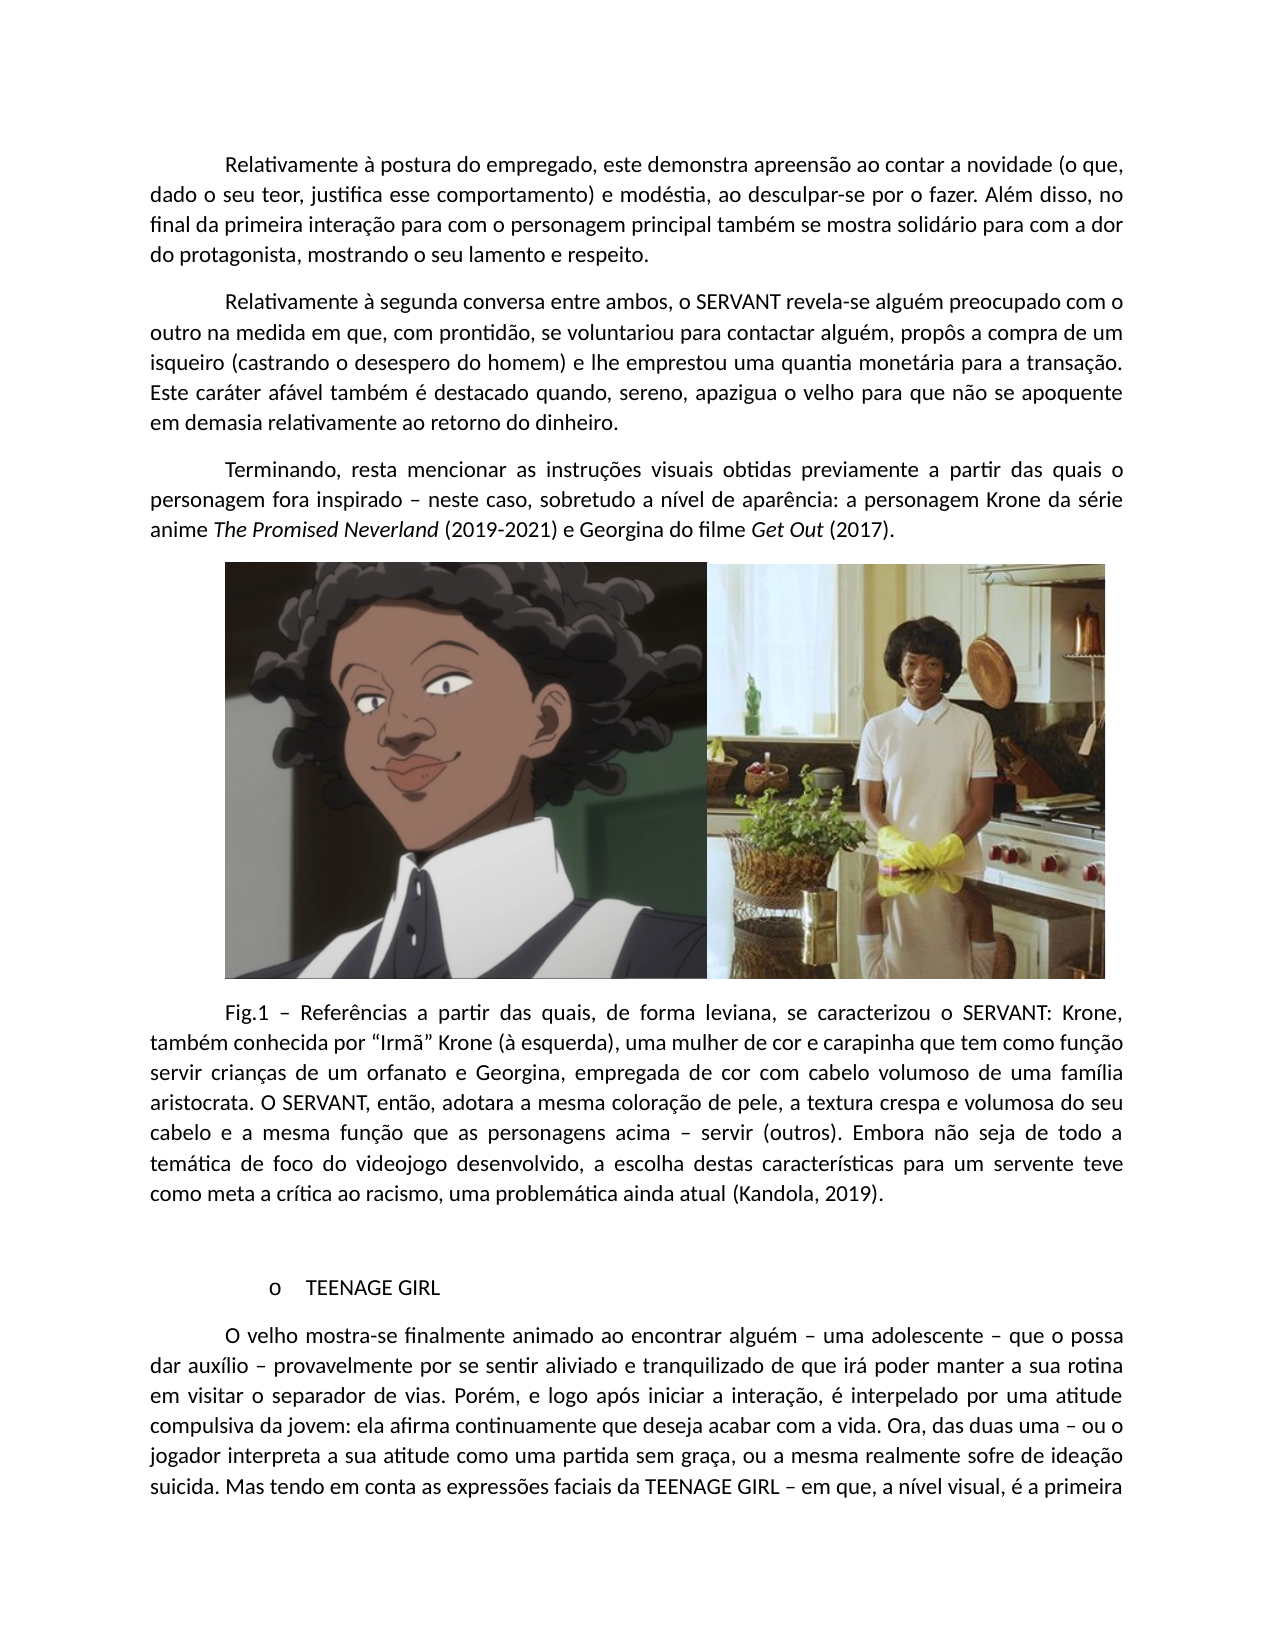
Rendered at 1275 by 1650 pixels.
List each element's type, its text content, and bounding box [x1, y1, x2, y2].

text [150, 1321, 1125, 1500]
picture [225, 562, 1106, 979]
text Terminando, resta mencionar as instruções visuais obtidas previamente a partir das quais o personagem fora inspirado – neste caso, sobretudo a nível de aparência: a personagem Krone da série anime The Promised Neverland (2019-2021) e Georgina do filme Get Out (2017). [150, 455, 1125, 544]
text Relativamente à postura do empregado, este demonstra apreensão ao contar a novidade (o que, dado o seu teor, justifica esse comportamento) e modéstia, ao desculpar-se por o fazer. Além disso, no final da primeira interação para com o personagem principal também se mostra solidário para com a dor do protagonista, mostrando o seu lamento e respeito. [150, 150, 1125, 269]
text Relativamente à segunda conversa entre ambos, o SERVANT revela-se alguém preocupado com o outro na medida em que, com prontidão, se voluntariou para contactar alguém, propôs a compra de um isqueiro (castrando o desespero do homem) e lhe emprestou uma quantia monetária para a transação. Este caráter afável também é destacado quando, sereno, apazigua o velho para que não se apoquente em demasia relativamente ao retorno do dinheiro. [150, 287, 1125, 436]
text Fig.1 – Referências a partir das quais, de forma leviana, se caracterizou o SERVANT: Krone, também conhecida por “Irmã” Krone (à esquerda), uma mulher de cor e carapinha que tem como função servir crianças de um orfanato e Georgina, empregada de cor com cabelo volumoso de uma família aristocrata. O SERVANT, então, adotara a mesma coloração de pele, a textura crespa e volumosa do seu cabelo e a mesma função que as personagens acima – servir (outros). Embora não seja de todo a temática de foco do videojogo desenvolvido, a escolha destas características para um servente teve como meta a crítica ao racismo, uma problemática ainda atual (Kandola, 2019). [150, 998, 1125, 1207]
list TEENAGE GIRL [268, 1273, 1125, 1302]
